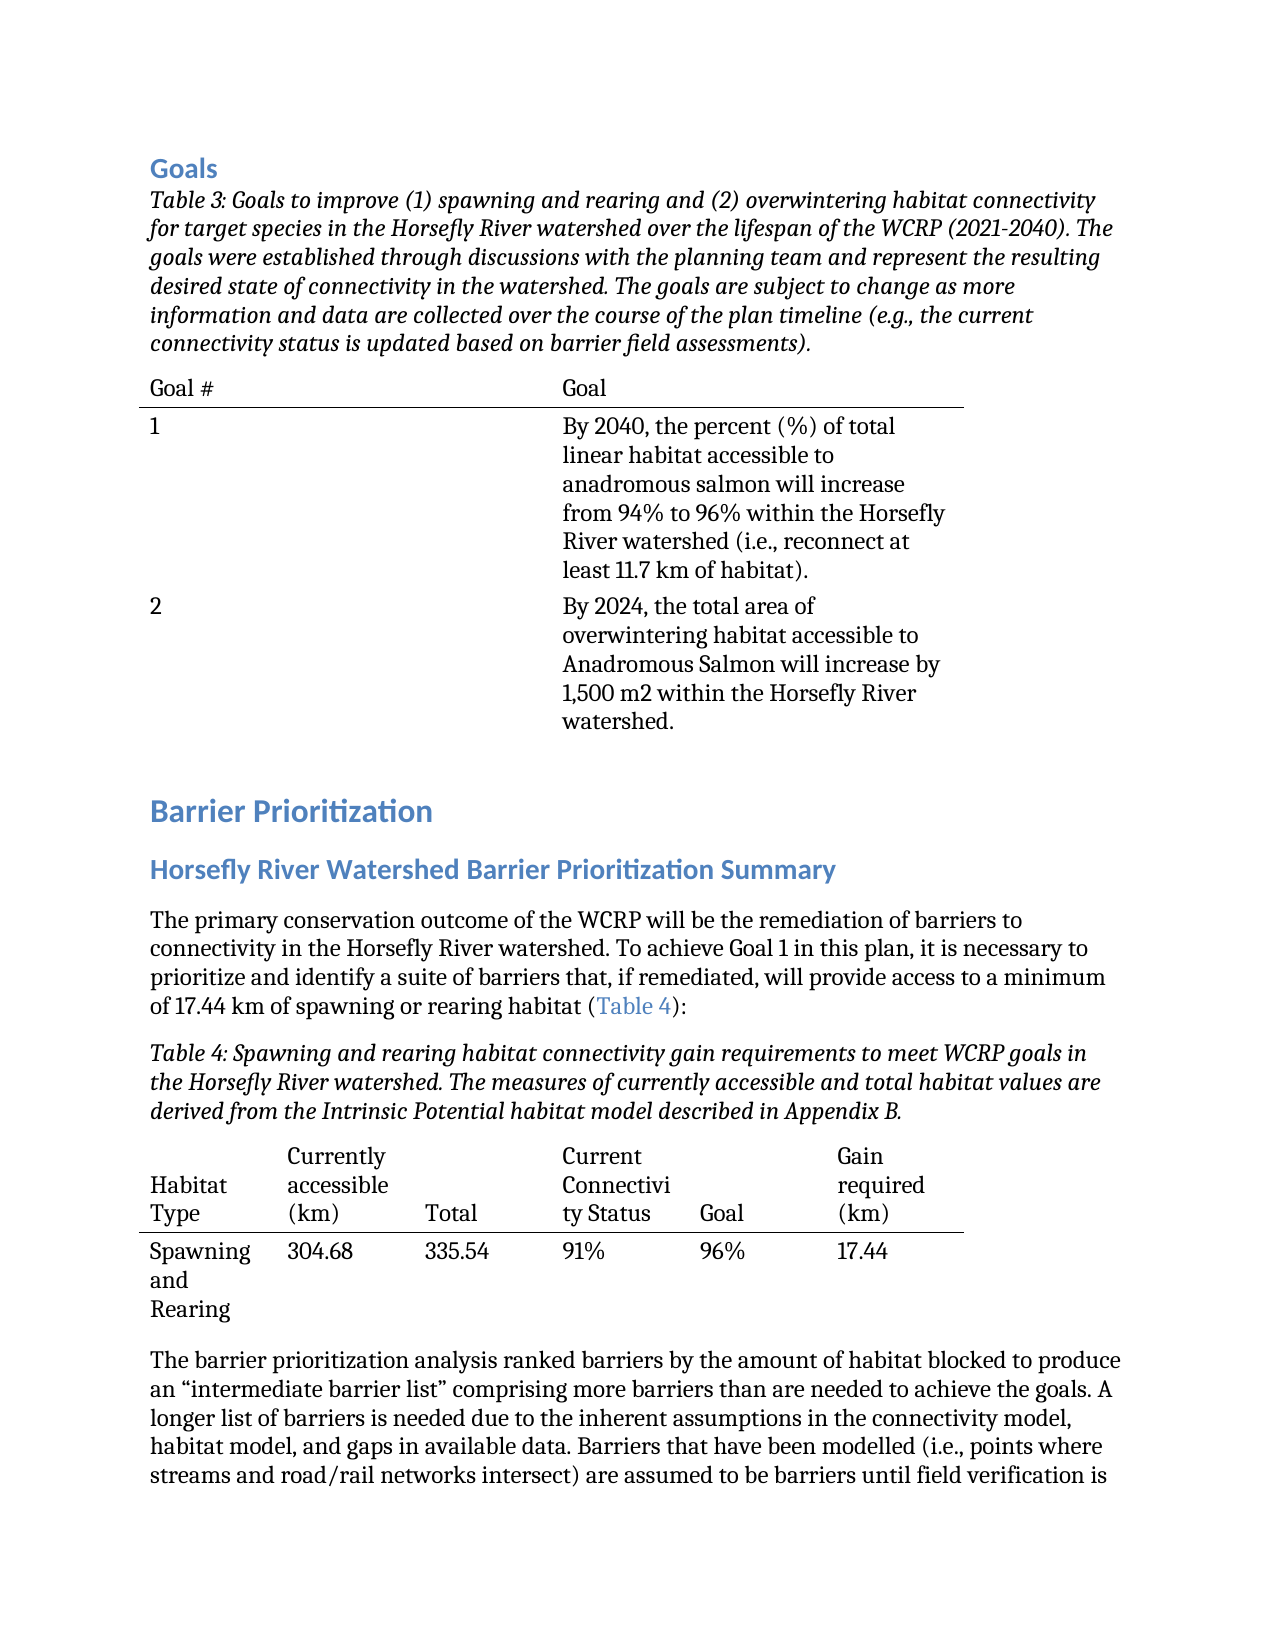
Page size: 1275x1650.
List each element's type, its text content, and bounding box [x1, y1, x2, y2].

subtitle Barrier Prioritization [150, 790, 1125, 830]
table_cell 304.68 [276, 1233, 414, 1327]
table_header Goal # [139, 371, 551, 407]
table_header Goal [551, 371, 964, 407]
text The primary conservation outcome of the WCRP will be the remediation of barriers to connectivity in the Horsefly River watershed. To achieve Goal 1 in this plan, it is necessary to prioritize and identify a suite of barriers that, if remediated, will provide access to a minimum of 17.44 km of spawning or rearing habitat (Table 4): [150, 906, 1125, 1021]
table_cell 335.54 [414, 1233, 551, 1327]
table_cell 91% [551, 1233, 689, 1327]
table_cell Spawning and Rearing [139, 1233, 276, 1327]
table_header Gain required (km) [826, 1138, 964, 1232]
subtitle Horsefly River Watershed Barrier Prioritization Summary [150, 851, 1125, 887]
table_header Goal [689, 1138, 826, 1232]
table_cell 2 [139, 589, 551, 740]
table_header Total [414, 1138, 551, 1232]
table_cell 96% [689, 1233, 826, 1327]
text Table 3: Goals to improve (1) spawning and rearing and (2) overwintering habitat connectivity for target species in the Horsefly River watershed over the lifespan of the WCRP (2021-2040). The goals were established through discussions with the planning team and represent the resulting desired state of connectivity in the watershed. The goals are subject to change as more information and data are collected over the course of the plan timeline (e.g., the current connectivity status is updated based on barrier field assessments). [150, 186, 1125, 358]
text Table 4: Spawning and rearing habitat connectivity gain requirements to meet WCRP goals in the Horsefly River watershed. The measures of currently accessible and total habitat values are derived from the Intrinsic Potential habitat model described in Appendix B. [150, 1039, 1125, 1126]
table_header Habitat Type [139, 1138, 276, 1232]
table_header Current Connectivity Status [551, 1138, 689, 1232]
table_cell By 2040, the percent (%) of total linear habitat accessible to anadromous salmon will increase from 94% to 96% within the Horsefly River watershed (i.e., reconnect at least 11.7 km of habitat). [551, 408, 964, 588]
table_header Currently accessible (km) [276, 1138, 414, 1232]
subtitle Goals [150, 150, 1125, 186]
table_cell 1 [139, 408, 551, 588]
table_cell 17.44 [826, 1233, 964, 1327]
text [150, 1346, 1125, 1490]
table_cell By 2024, the total area of overwintering habitat accessible to Anadromous Salmon will increase by 1,500 m2 within the Horsefly River watershed. [551, 589, 964, 740]
